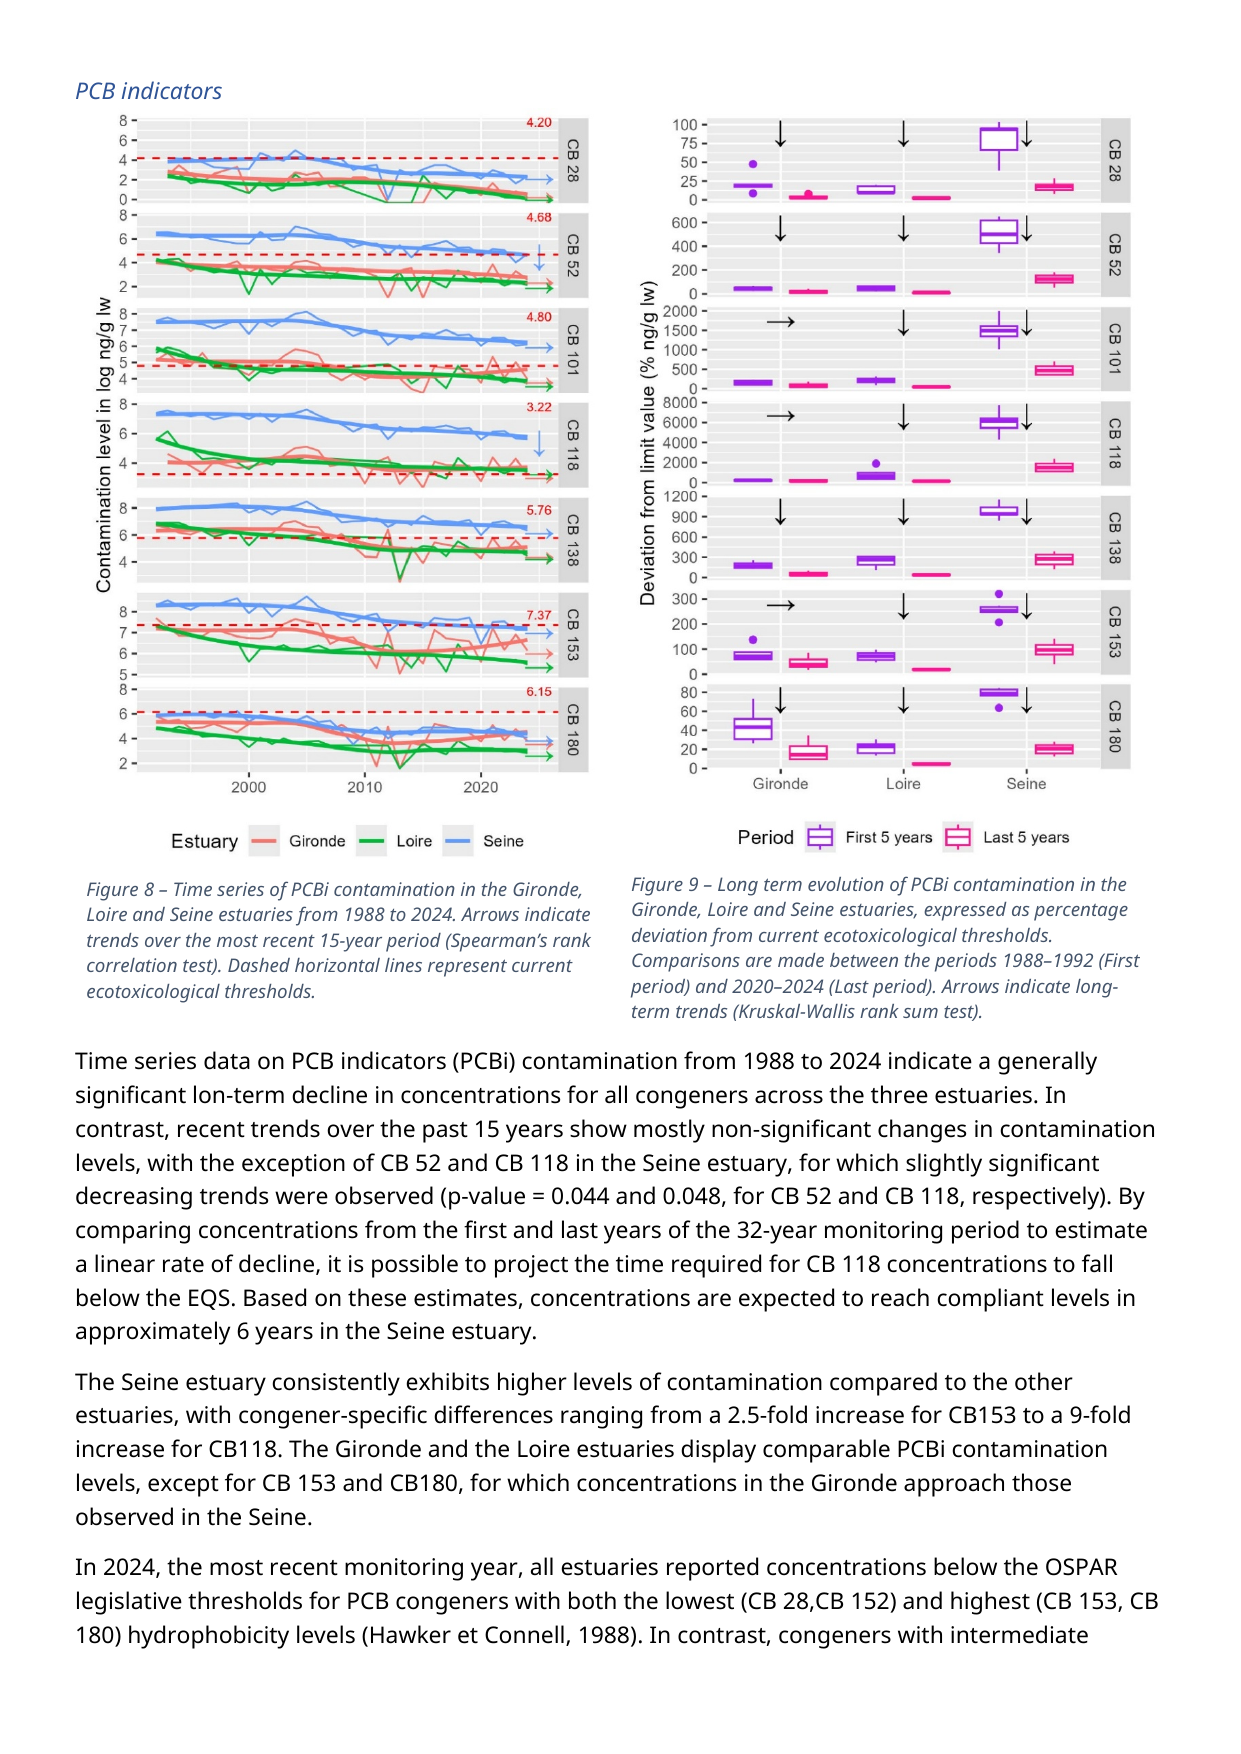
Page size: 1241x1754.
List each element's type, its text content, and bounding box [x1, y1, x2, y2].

text The Seine estuary consistently exhibits higher levels of contamination compared to the other estuaries, with congener-specific differences ranging from a 2.5-fold increase for CB153 to a 9-fold increase for CB118. The Gironde and the Loire estuaries display comparable PCBi contamination levels, except for CB 153 and CB180, for which concentrations in the Gironde approach those observed in the Seine. [75, 1366, 1165, 1532]
picture [630, 108, 1140, 872]
text Time series data on PCB indicators (PCBi) contamination from 1988 to 2024 indicate a generally significant lon-term decline in concentrations for all congeners across the three estuaries. In contrast, recent trends over the past 15 years show mostly non-significant changes in contamination levels, with the exception of CB 52 and CB 118 in the Seine estuary, for which slightly significant decreasing trends were observed (p-value = 0.044 and 0.048, for CB 52 and CB 118, respectively). By comparing concentrations from the first and last years of the 32-year monitoring period to estimate a linear rate of decline, it is possible to project the time required for CB 118 concentrations to fall below the EQS. Based on these estimates, concentrations are expected to reach compliant levels in approximately 6 years in the Seine estuary. [75, 1045, 1165, 1346]
subtitle PCB indicators [75, 75, 1165, 106]
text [75, 1551, 1165, 1650]
table_header Figure 9 – Long term evolution of PCBi contamination in the Gironde, Loire and Seine estuaries, expressed as percentage deviation from current ecotoxicological thresholds. Comparisons are made between the periods 1988–1992 (First period) and 2020–2024 (Last period). Arrows indicate long-term trends (Kruskal-Wallis rank sum test). [620, 109, 1164, 1045]
picture [86, 108, 598, 876]
table_header Figure 8 – Time series of PCBi contamination in the Gironde, Loire and Seine estuaries from 1988 to 2024. Arrows indicate trends over the most recent 15-year period (Spearman’s rank correlation test). Dashed horizontal lines represent current ecotoxicological thresholds. [75, 109, 619, 1045]
